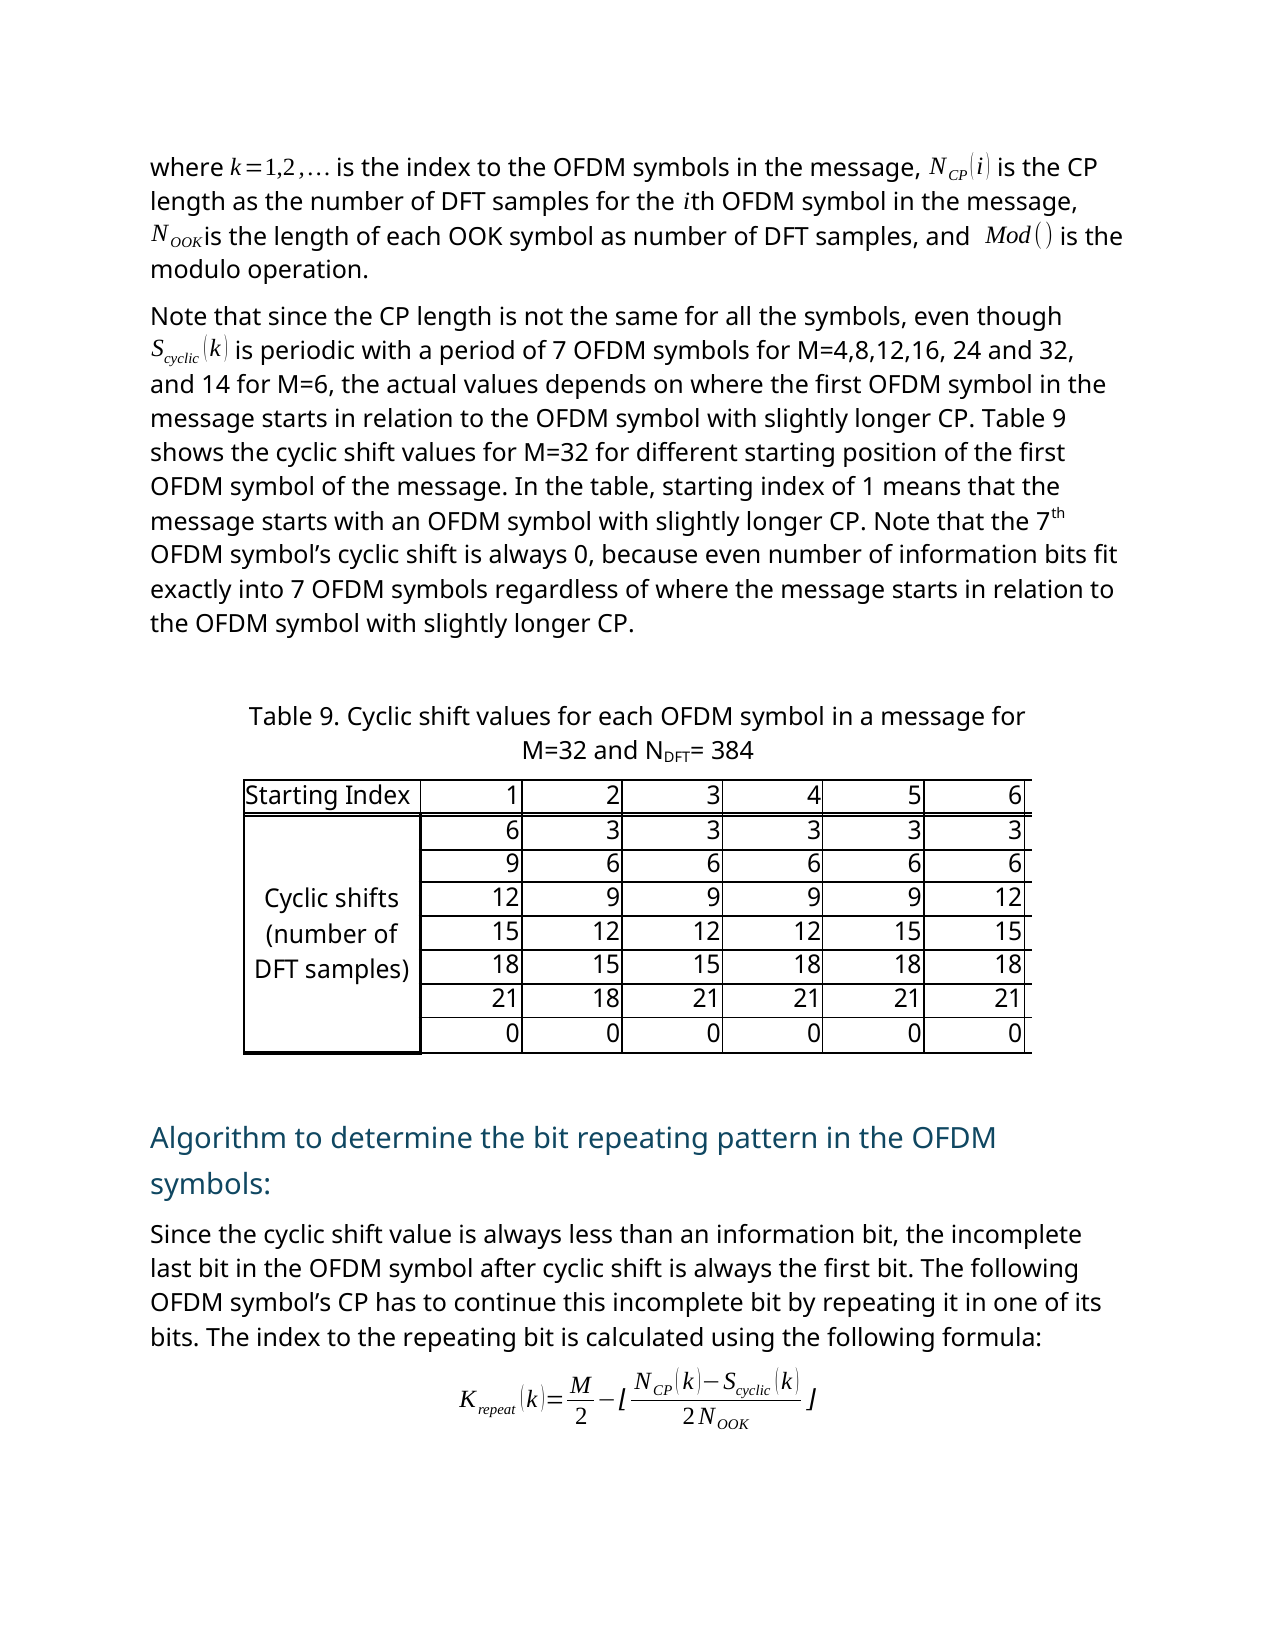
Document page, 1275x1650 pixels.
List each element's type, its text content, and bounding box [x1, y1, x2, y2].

text Since the cyclic shift value is always less than an information bit, the incomplete last bit in the OFDM symbol after cyclic shift is always the first bit. The following OFDM symbol’s CP has to continue this incomplete bit by repeating it in one of its bits. The index to the repeating bit is calculated using the following formula: [150, 1217, 1125, 1353]
text where is the index to the OFDM symbols in the message, is the CP length as the number of DFT samples for the th OFDM symbol in the message, is the length of each OOK symbol as number of DFT samples, and is the modulo operation. [150, 150, 1125, 286]
text Note that since the CP length is not the same for all the symbols, even though is periodic with a period of 7 OFDM symbols for M=4,8,12,16, 24 and 32, and 14 for M=6, the actual values depends on where the first OFDM symbol in the message starts in relation to the OFDM symbol with slightly longer CP. Table 9 shows the cyclic shift values for M=32 for different starting position of the first OFDM symbol of the message. In the table, starting index of 1 means that the message starts with an OFDM symbol with slightly longer CP. Note that the 7th OFDM symbol’s cyclic shift is always 0, because even number of information bits fit exactly into 7 OFDM symbols regardless of where the message starts in relation to the OFDM symbol with slightly longer CP. [150, 299, 1125, 639]
text Table 9. Cyclic shift values for each OFDM symbol in a message for M=32 and NDFT= 384 [225, 698, 1050, 767]
subtitle Algorithm to determine the bit repeating pattern in the OFDM symbols: [150, 1117, 1125, 1203]
